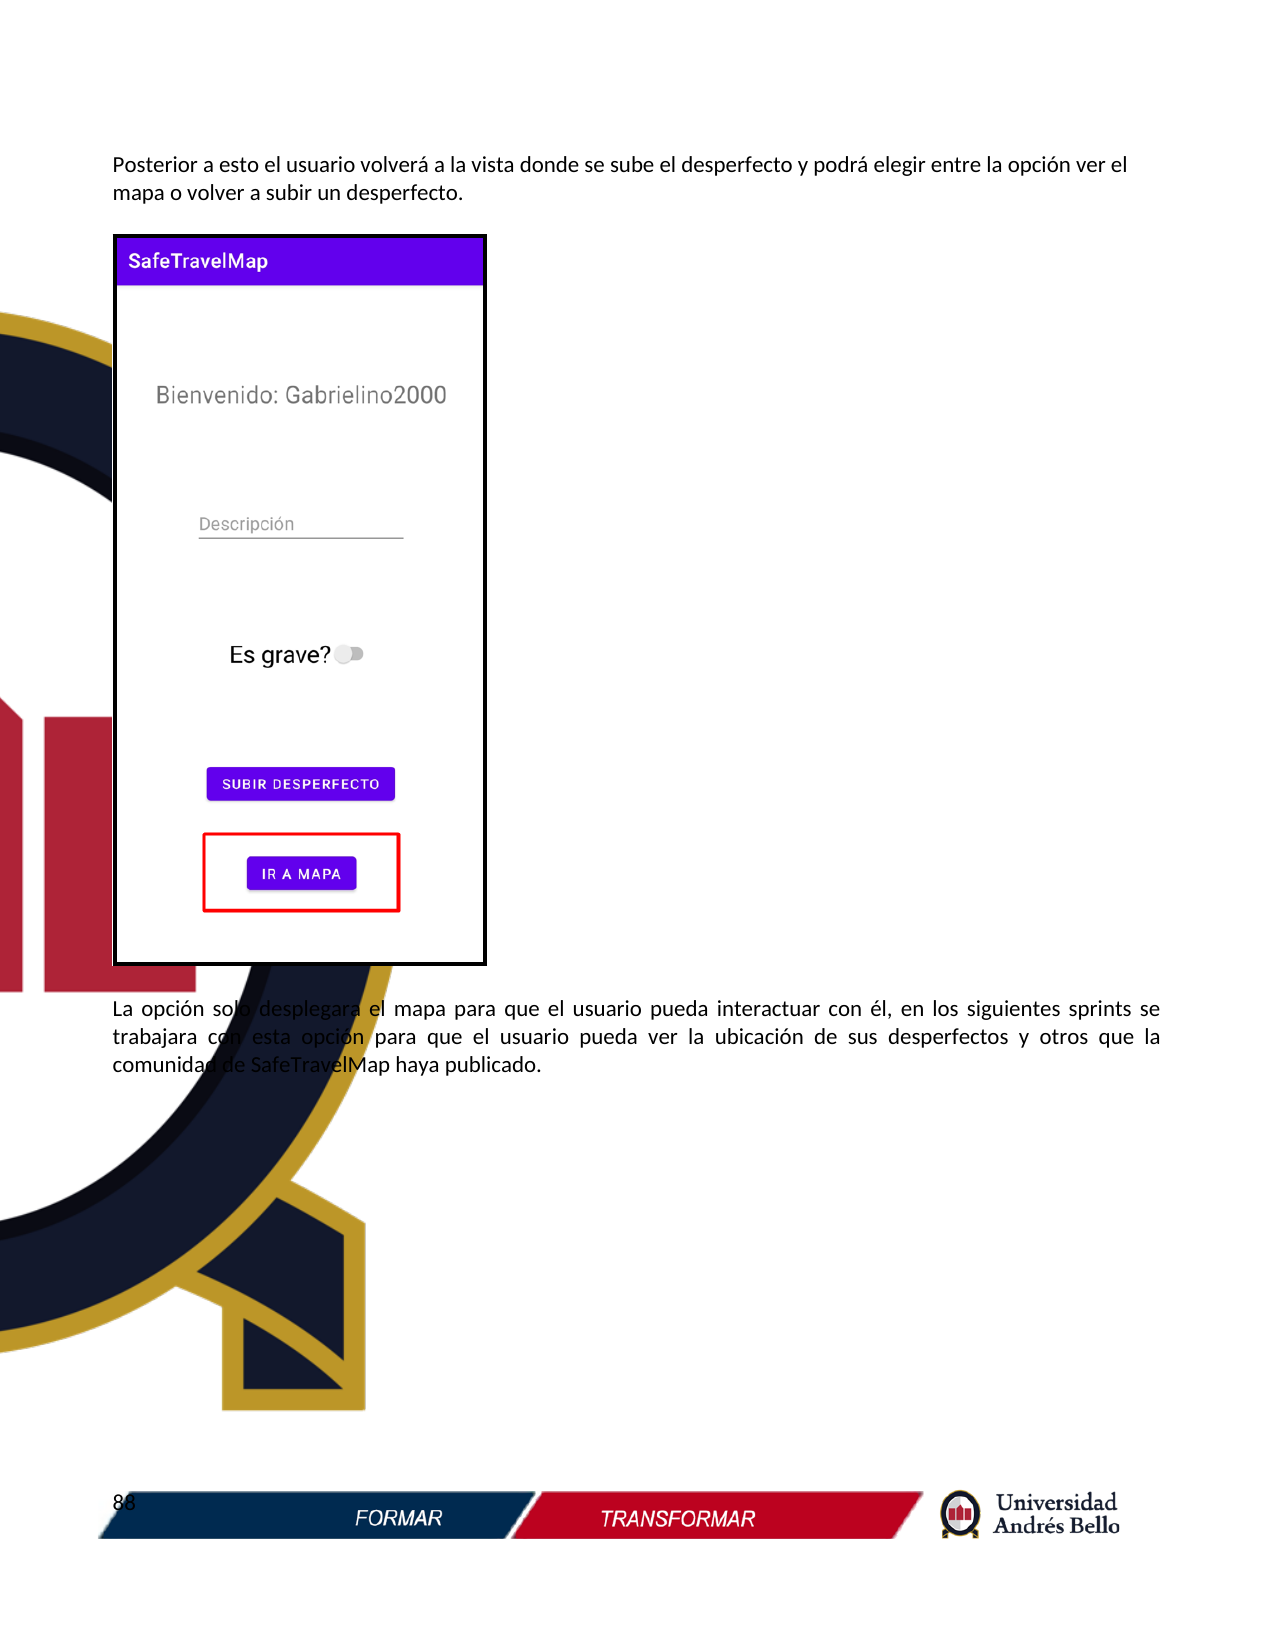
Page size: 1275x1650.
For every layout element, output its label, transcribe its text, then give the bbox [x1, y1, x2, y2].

text Posterior a esto el usuario volverá a la vista donde se sube el desperfecto y podrá elegir entre la opción ver el mapa o volver a subir un desperfecto. [112, 150, 1162, 206]
picture [117, 238, 483, 962]
text La opción solo desplegara el mapa para que el usuario pueda interactuar con él, en los siguientes sprints se trabajara con esta opción para que el usuario pueda ver la ubicación de sus desperfectos y otros que la comunidad de SafeTravelMap haya publicado. [112, 994, 1162, 1078]
picture [0, 299, 422, 1423]
picture [97, 1489, 1120, 1539]
